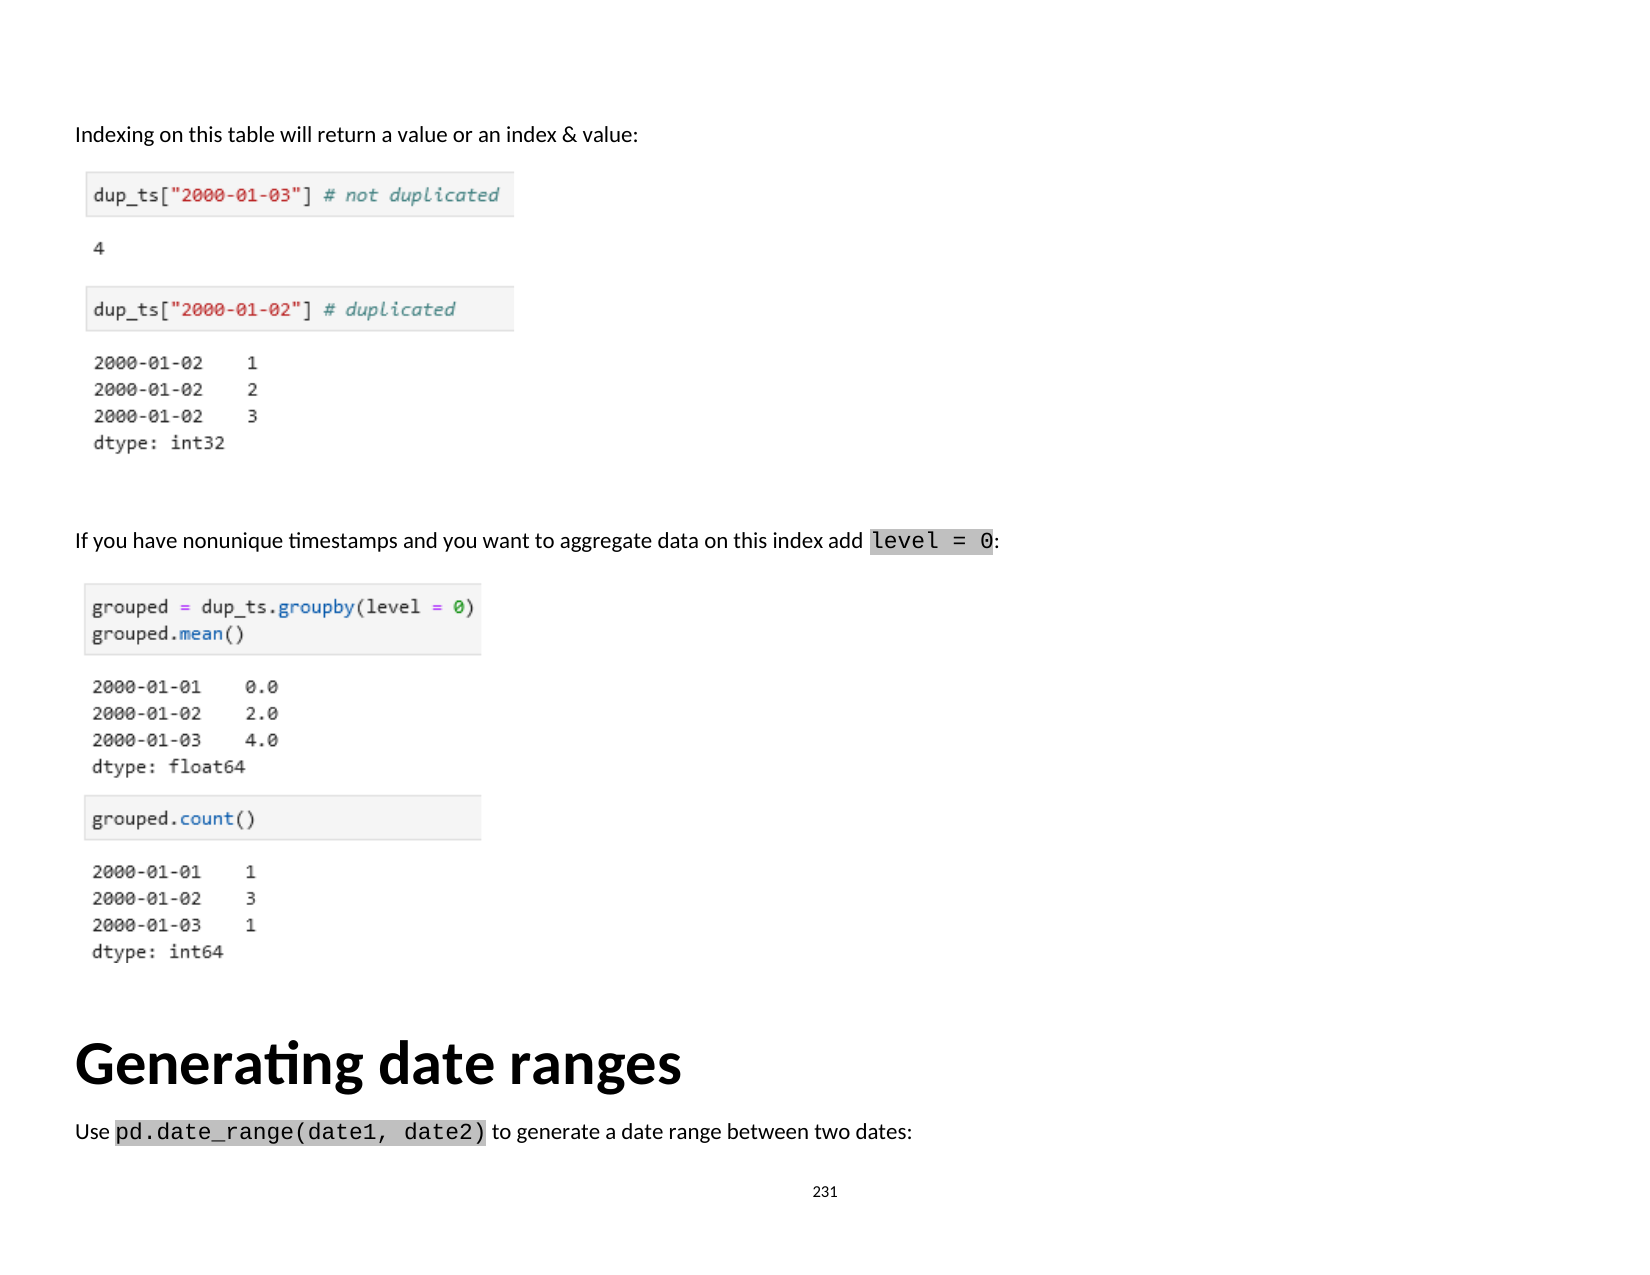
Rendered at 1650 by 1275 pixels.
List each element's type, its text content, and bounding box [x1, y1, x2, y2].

picture [75, 164, 515, 465]
text If you have nonunique timestamps and you want to aggregate data on this index add level = 0: [75, 526, 1575, 555]
text Generating date ranges [75, 1024, 1575, 1100]
picture [75, 571, 482, 963]
text Use pd.date_range(date1, date2) to generate a date range between two dates: [75, 1117, 1575, 1146]
text Indexing on this table will return a value or an index & value: [75, 120, 1575, 148]
